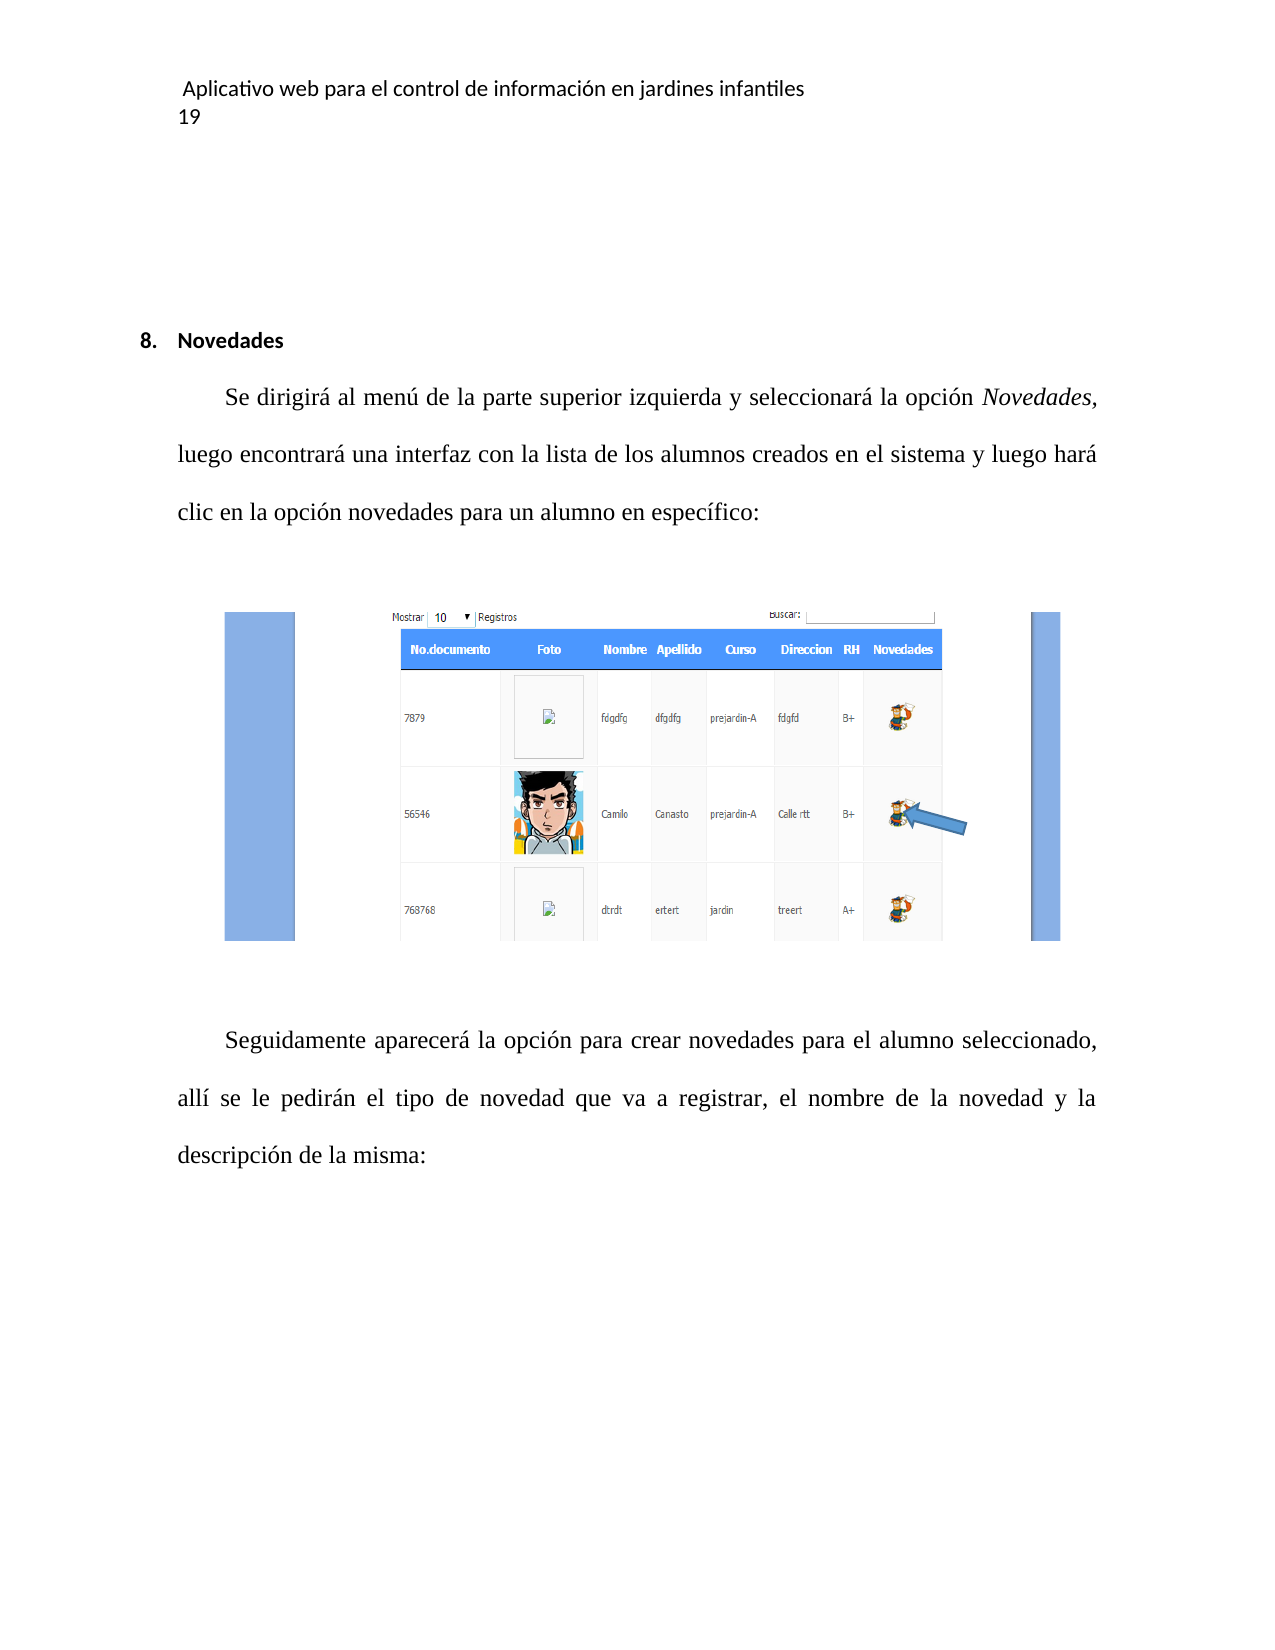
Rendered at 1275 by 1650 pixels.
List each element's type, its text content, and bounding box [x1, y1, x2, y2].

picture [224, 612, 1061, 941]
list Se dirigirá al menú de la parte superior izquierda y seleccionará la opción Novedades, luego encontrará una interfaz con la lista de los alumnos creados en el sistema y luego hará clic en la opción novedades para un alumno en específico: [177, 382, 1098, 526]
list Seguidamente aparecerá la opción para crear novedades para el alumno seleccionado, allí se le pedirán el tipo de novedad que va a registrar, el nombre de la novedad y la descripción de la misma: [177, 1026, 1098, 1169]
list Novedades [140, 326, 1098, 354]
